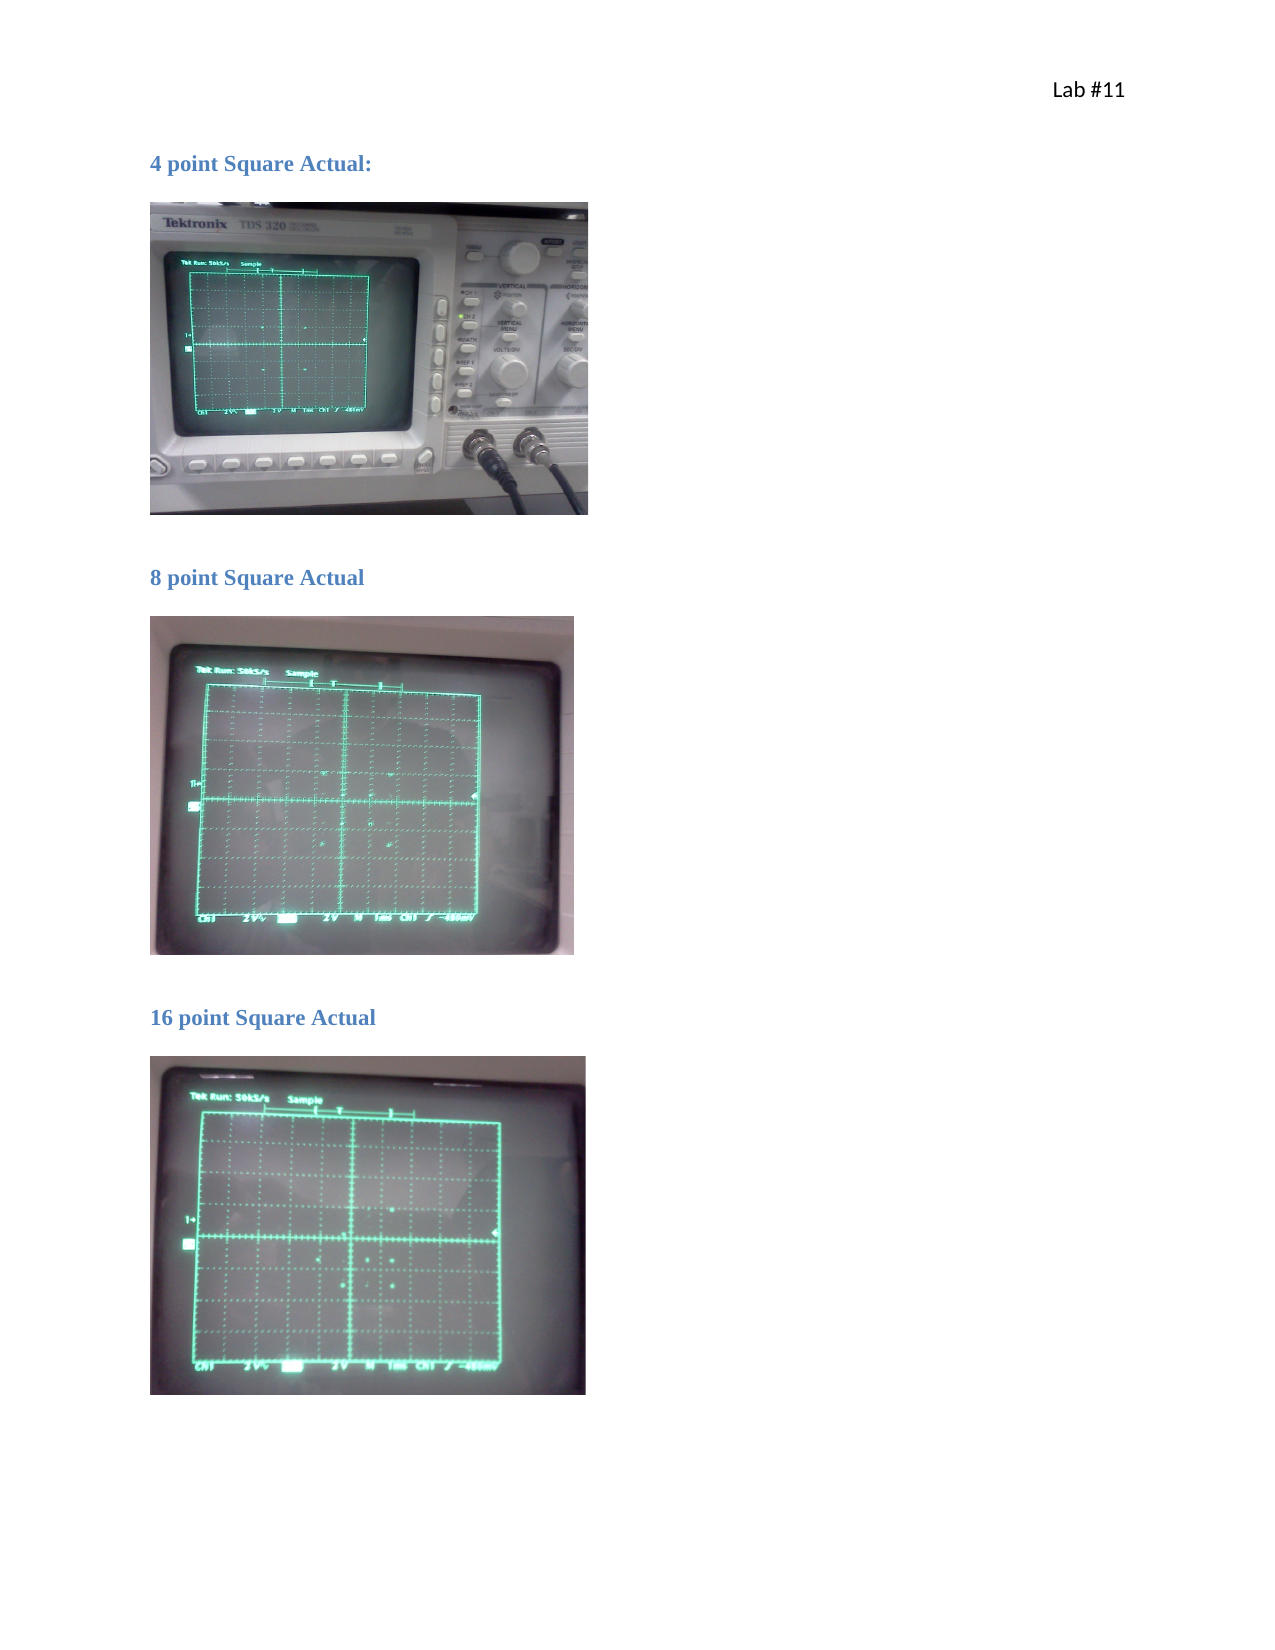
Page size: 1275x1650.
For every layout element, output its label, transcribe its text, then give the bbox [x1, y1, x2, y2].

subtitle 8 point Square Actual [150, 563, 1125, 590]
subtitle 16 point Square Actual [150, 1004, 1125, 1030]
picture [150, 1056, 586, 1395]
picture [150, 202, 589, 515]
subtitle 4 point Square Actual: [150, 150, 1125, 176]
picture [150, 616, 574, 955]
